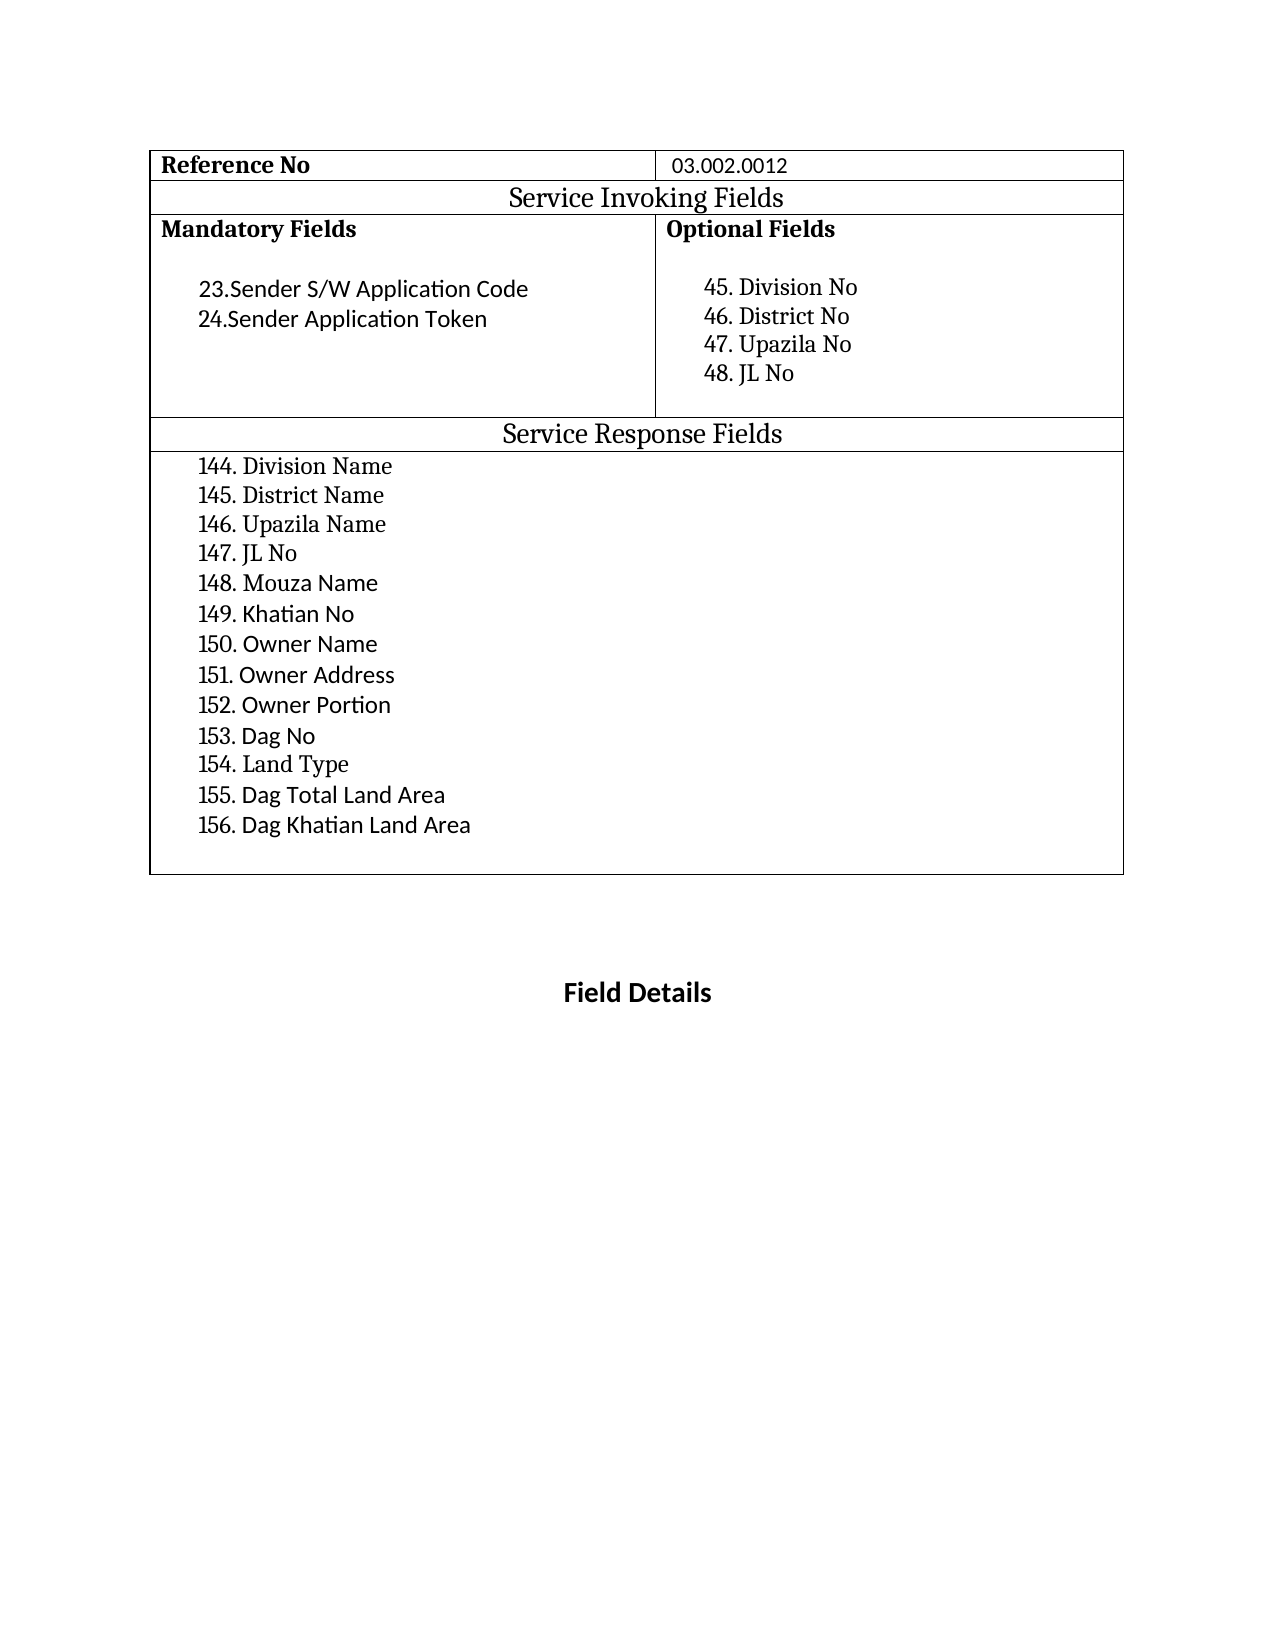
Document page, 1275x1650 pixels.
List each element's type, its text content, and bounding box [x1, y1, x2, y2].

table_cell Service Response Fields [151, 418, 1123, 451]
table_cell Mandatory Fields Sender S/W Application Code Sender Application Token [151, 215, 655, 417]
table_cell Optional Fields Division No District No Upazila No JL No [656, 215, 1123, 417]
text Field Details [150, 974, 1125, 1009]
table_header 03.002.0012 [656, 151, 1123, 180]
table_header Reference No [151, 151, 655, 180]
table_cell Service Invoking Fields [151, 181, 1123, 214]
table_cell Division Name District Name Upazila Name JL No Mouza Name Khatian No Owner Name Owner Address Owner Portion Dag No Land Type Dag Total Land Area Dag Khatian Land Area [151, 452, 1123, 874]
